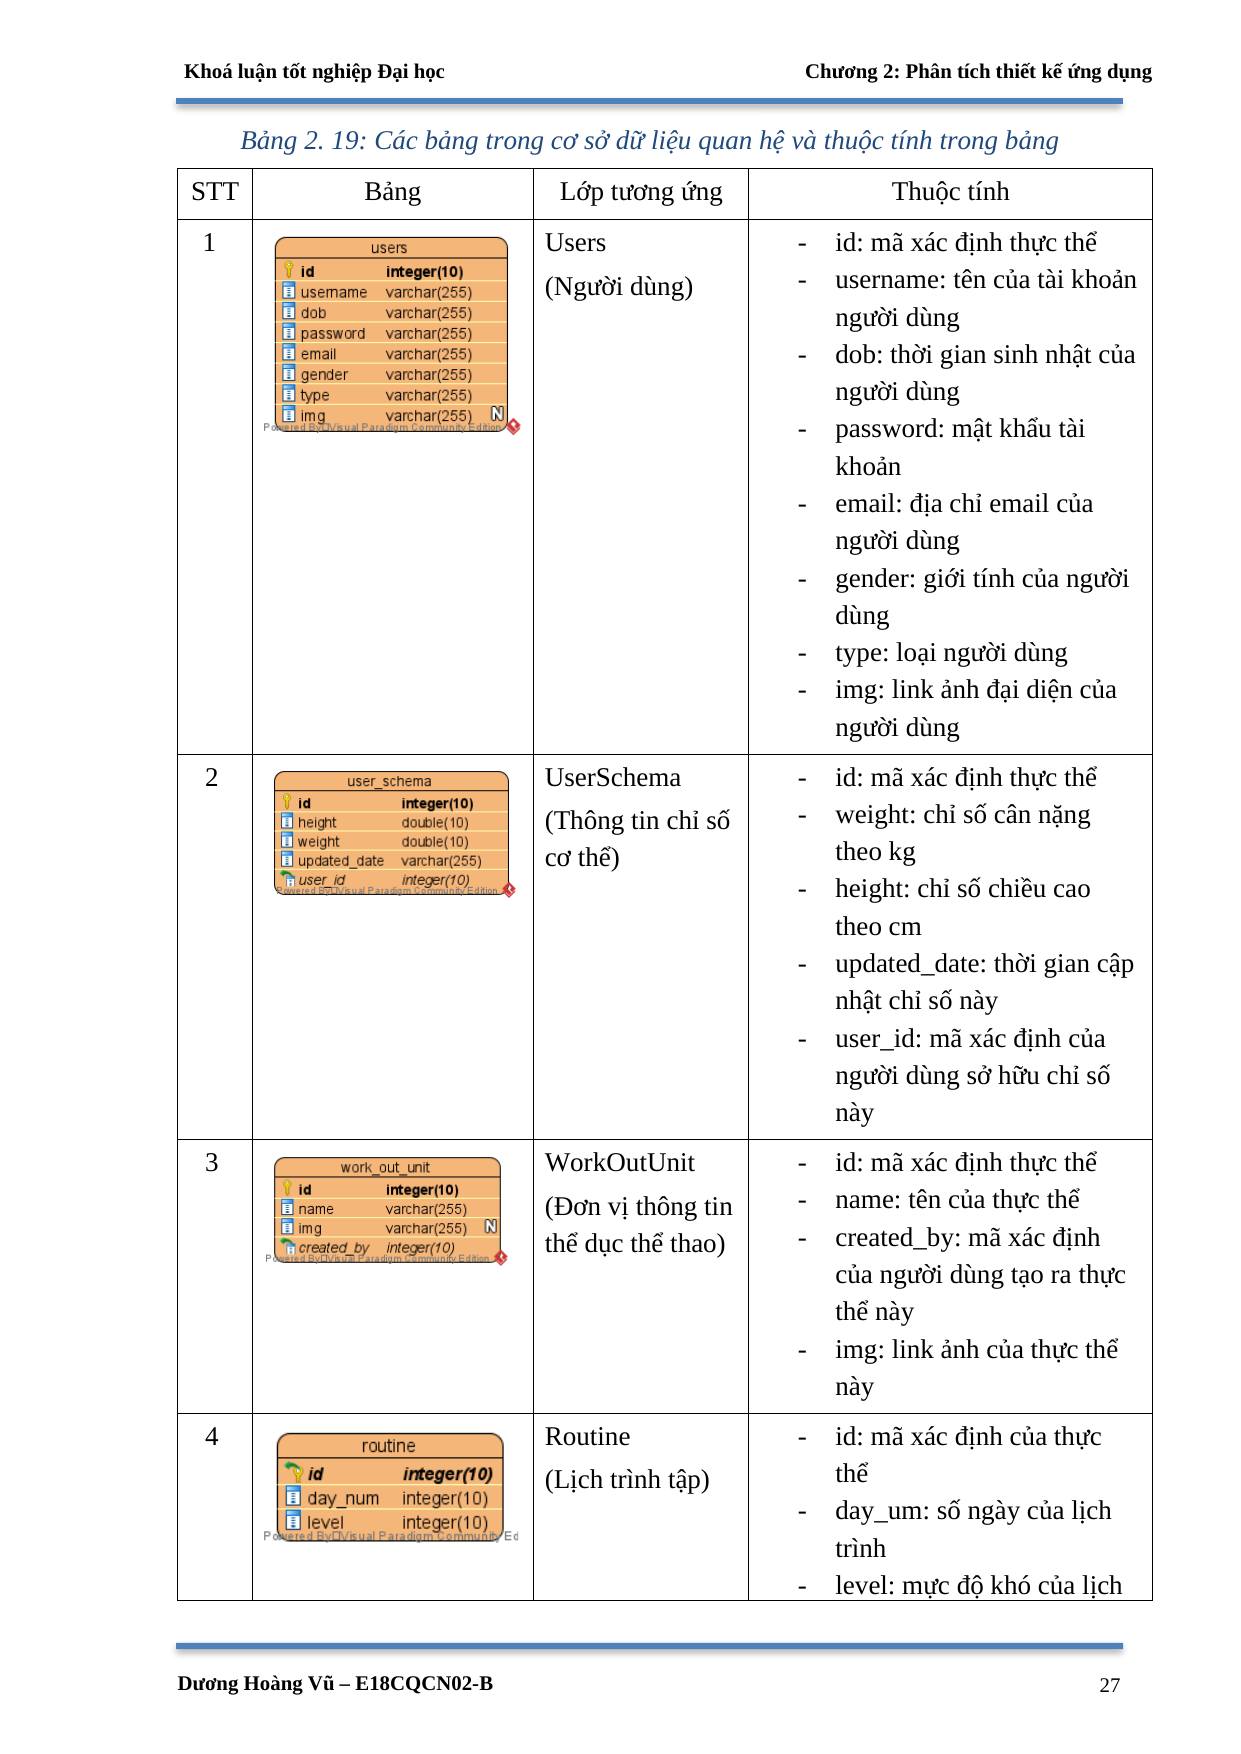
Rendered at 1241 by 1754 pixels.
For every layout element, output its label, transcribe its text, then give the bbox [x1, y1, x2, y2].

table_cell [178, 1140, 252, 1413]
table_cell [178, 220, 252, 753]
table_header Thuộc tính [749, 169, 1152, 219]
table_header Lớp tương ứng [534, 169, 748, 219]
picture [263, 760, 521, 907]
table_header STT [178, 169, 252, 219]
text Bảng 2. 19: Các bảng trong cơ sở dữ liệu quan hệ và thuộc tính trong bảng [177, 124, 1122, 156]
picture [263, 226, 521, 445]
table_header Bảng [253, 169, 533, 219]
table_cell id: mã xác định thực thể username: tên của tài khoản người dùng dob: thời gian sinh nhật của người dùng password: mật khẩu tài khoản email: địa chỉ email của người dùng gender: giới tính của người dùng type: loại người dùng img: link ảnh đại diện của người dùng [749, 220, 1152, 753]
picture [263, 1420, 519, 1557]
table_cell [253, 755, 533, 1139]
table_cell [749, 1414, 1152, 1600]
table_cell [253, 1140, 533, 1413]
table_cell [253, 220, 533, 753]
picture [263, 1146, 513, 1275]
table_cell id: mã xác định thực thể weight: chỉ số cân nặng theo kg height: chỉ số chiều cao theo cm updated_date: thời gian cập nhật chỉ số này user_id: mã xác định của người dùng sở hữu chỉ số này [749, 755, 1152, 1139]
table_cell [534, 1414, 748, 1600]
table_cell [178, 1414, 252, 1600]
table_cell [178, 755, 252, 1139]
table_cell [253, 1414, 533, 1600]
table_cell WorkOutUnit (Đơn vị thông tin thể dục thể thao) [534, 1140, 748, 1413]
table_cell UserSchema (Thông tin chỉ số cơ thể) [534, 755, 748, 1139]
table_cell Users (Người dùng) [534, 220, 748, 753]
table_cell id: mã xác định thực thể name: tên của thực thể created_by: mã xác định của người dùng tạo ra thực thể này img: link ảnh của thực thể này [749, 1140, 1152, 1413]
